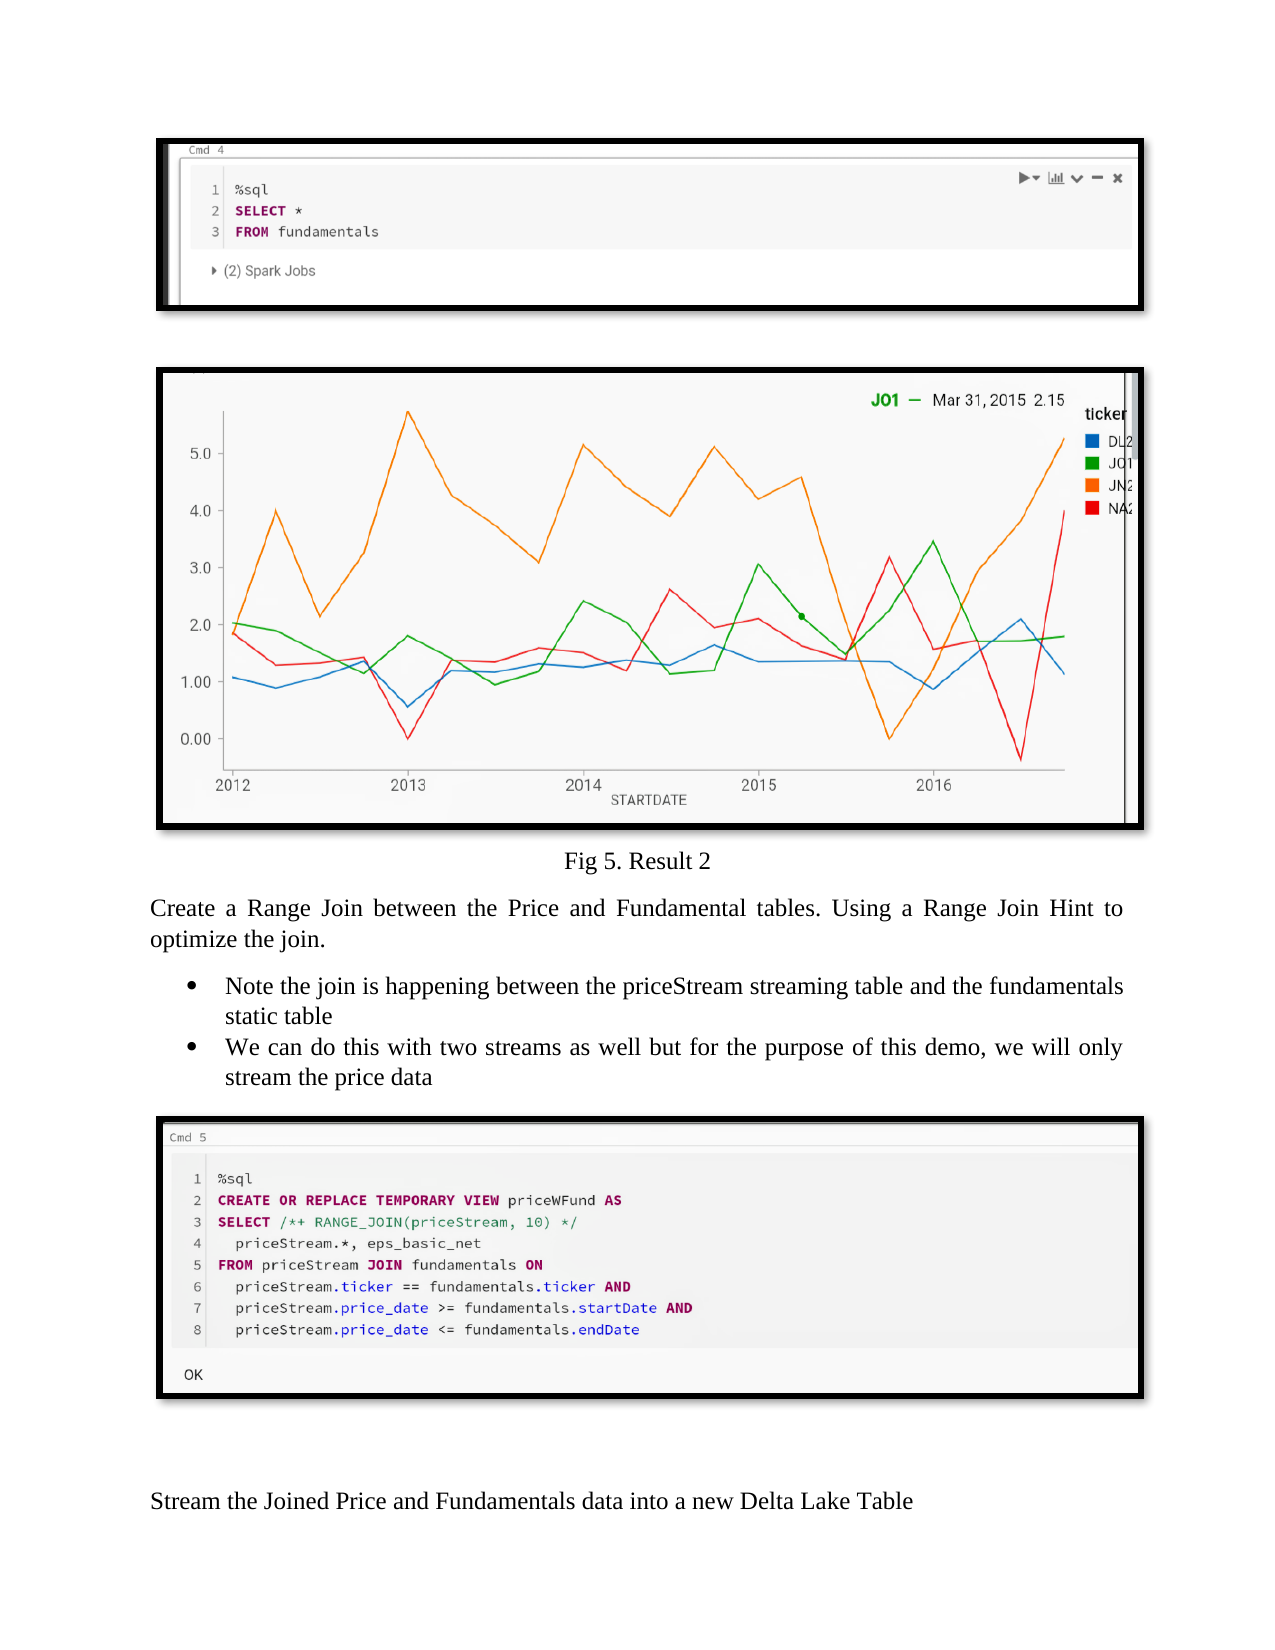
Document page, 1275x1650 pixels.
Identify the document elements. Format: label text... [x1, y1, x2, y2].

list Note the join is happening between the priceStream streaming table and the fundamentals static table [187, 971, 1125, 1030]
picture [163, 373, 1138, 823]
list We can do this with two streams as well but for the purpose of this demo, we will only stream the price data [187, 1032, 1125, 1091]
text Fig 5. Result 2 [150, 846, 1125, 875]
picture [163, 1122, 1138, 1393]
text Stream the Joined Price and Fundamentals data into a new Delta Lake Table [150, 1486, 1125, 1515]
picture [163, 144, 1138, 305]
text Create a Range Join between the Price and Fundamental tables. Using a Range Join Hint to optimize the join. [150, 893, 1125, 953]
